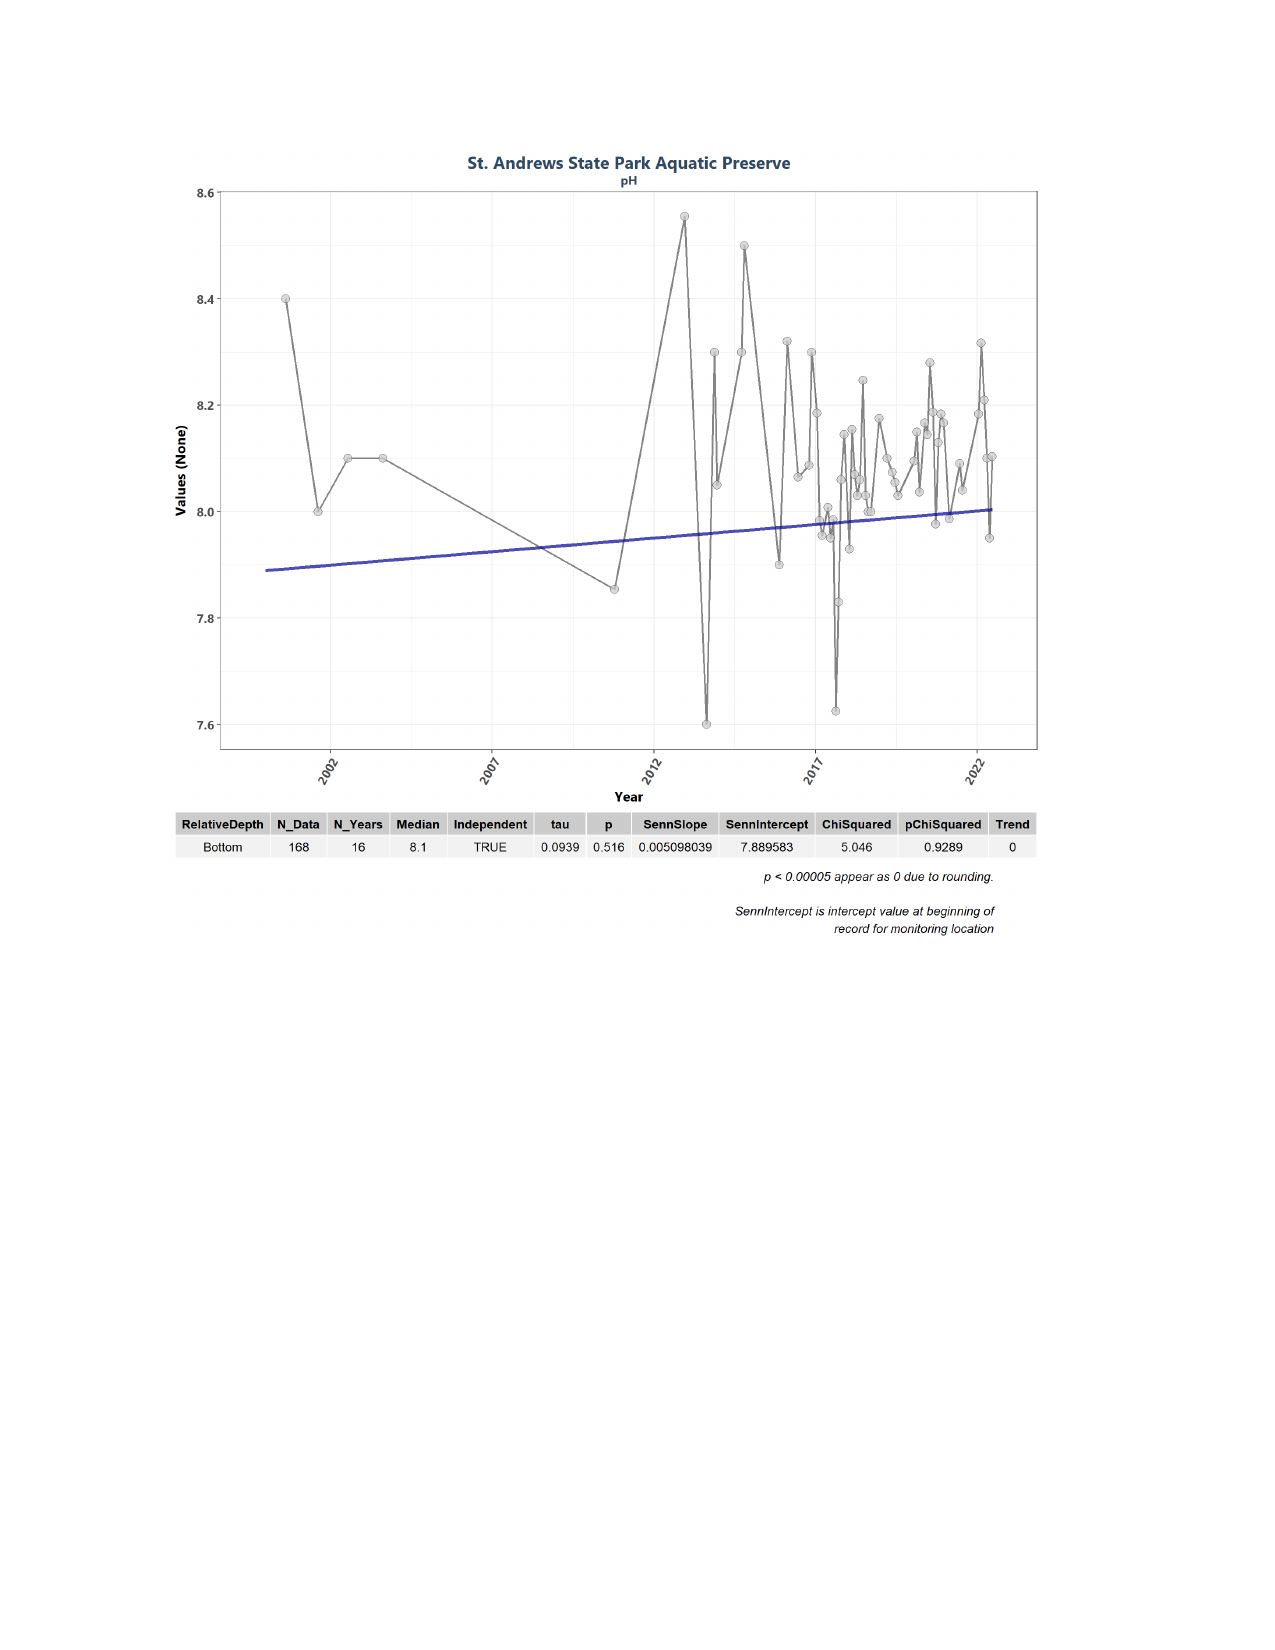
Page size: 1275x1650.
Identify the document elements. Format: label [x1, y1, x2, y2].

picture [168, 150, 1044, 938]
